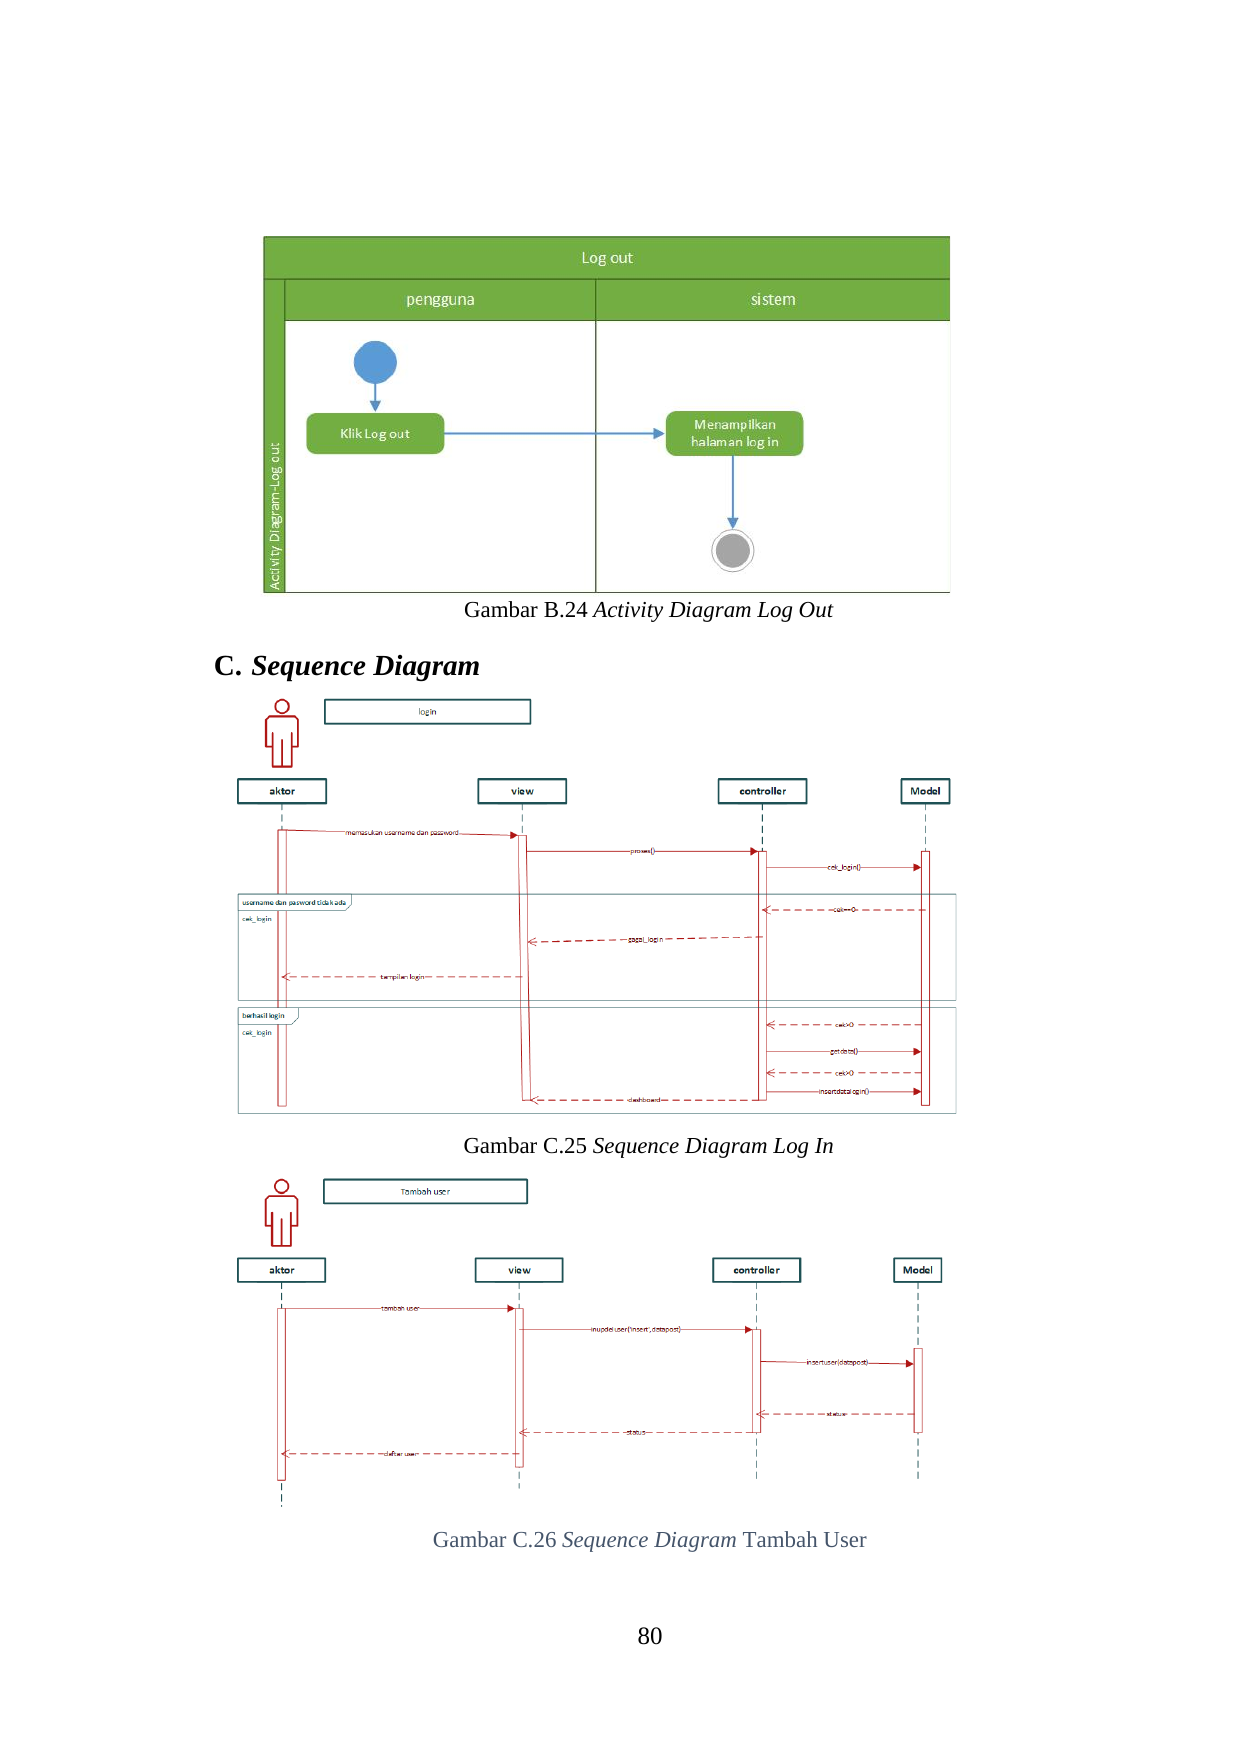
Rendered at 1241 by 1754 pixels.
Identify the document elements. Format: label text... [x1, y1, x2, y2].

picture [236, 698, 957, 1114]
picture [236, 1178, 943, 1507]
subtitle Sequence Diagram [213, 648, 1063, 681]
picture [260, 236, 951, 597]
